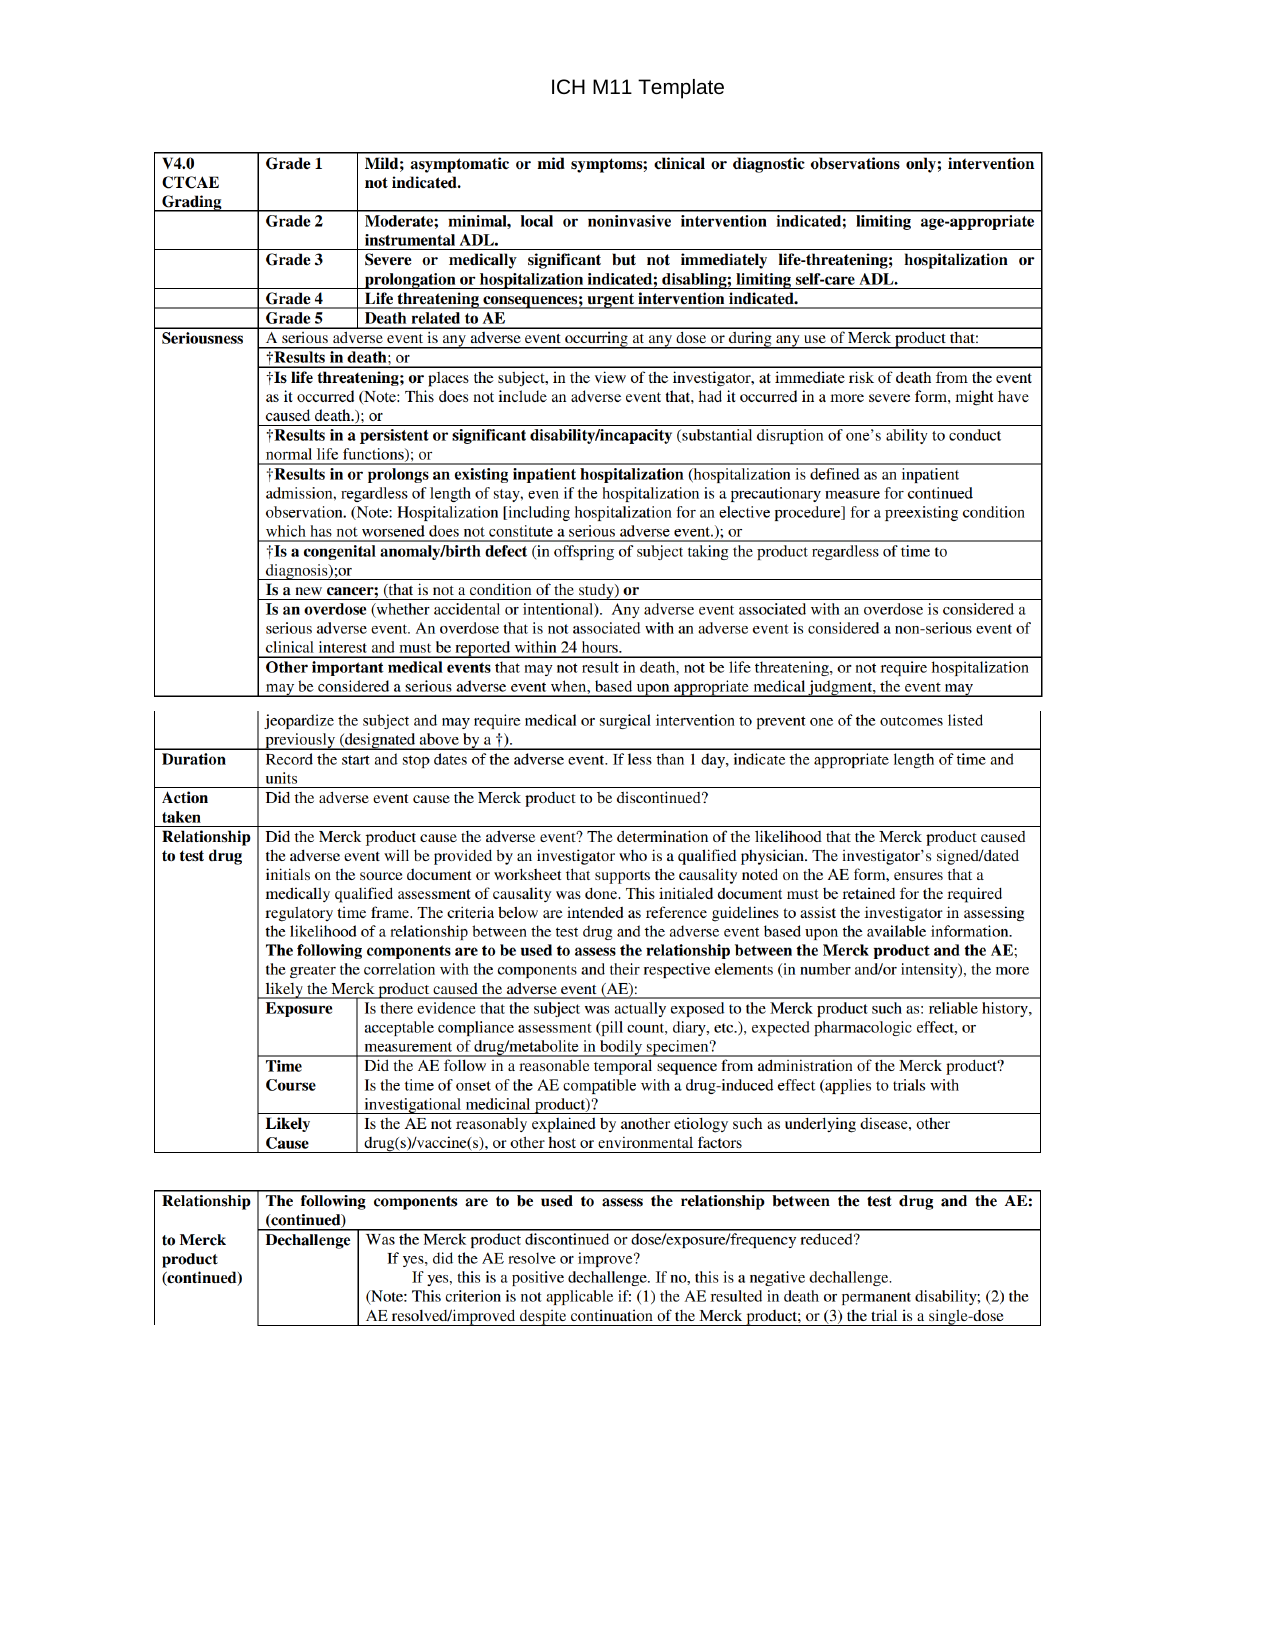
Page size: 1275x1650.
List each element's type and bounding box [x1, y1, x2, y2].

picture [150, 711, 1042, 1327]
picture [150, 150, 1045, 700]
